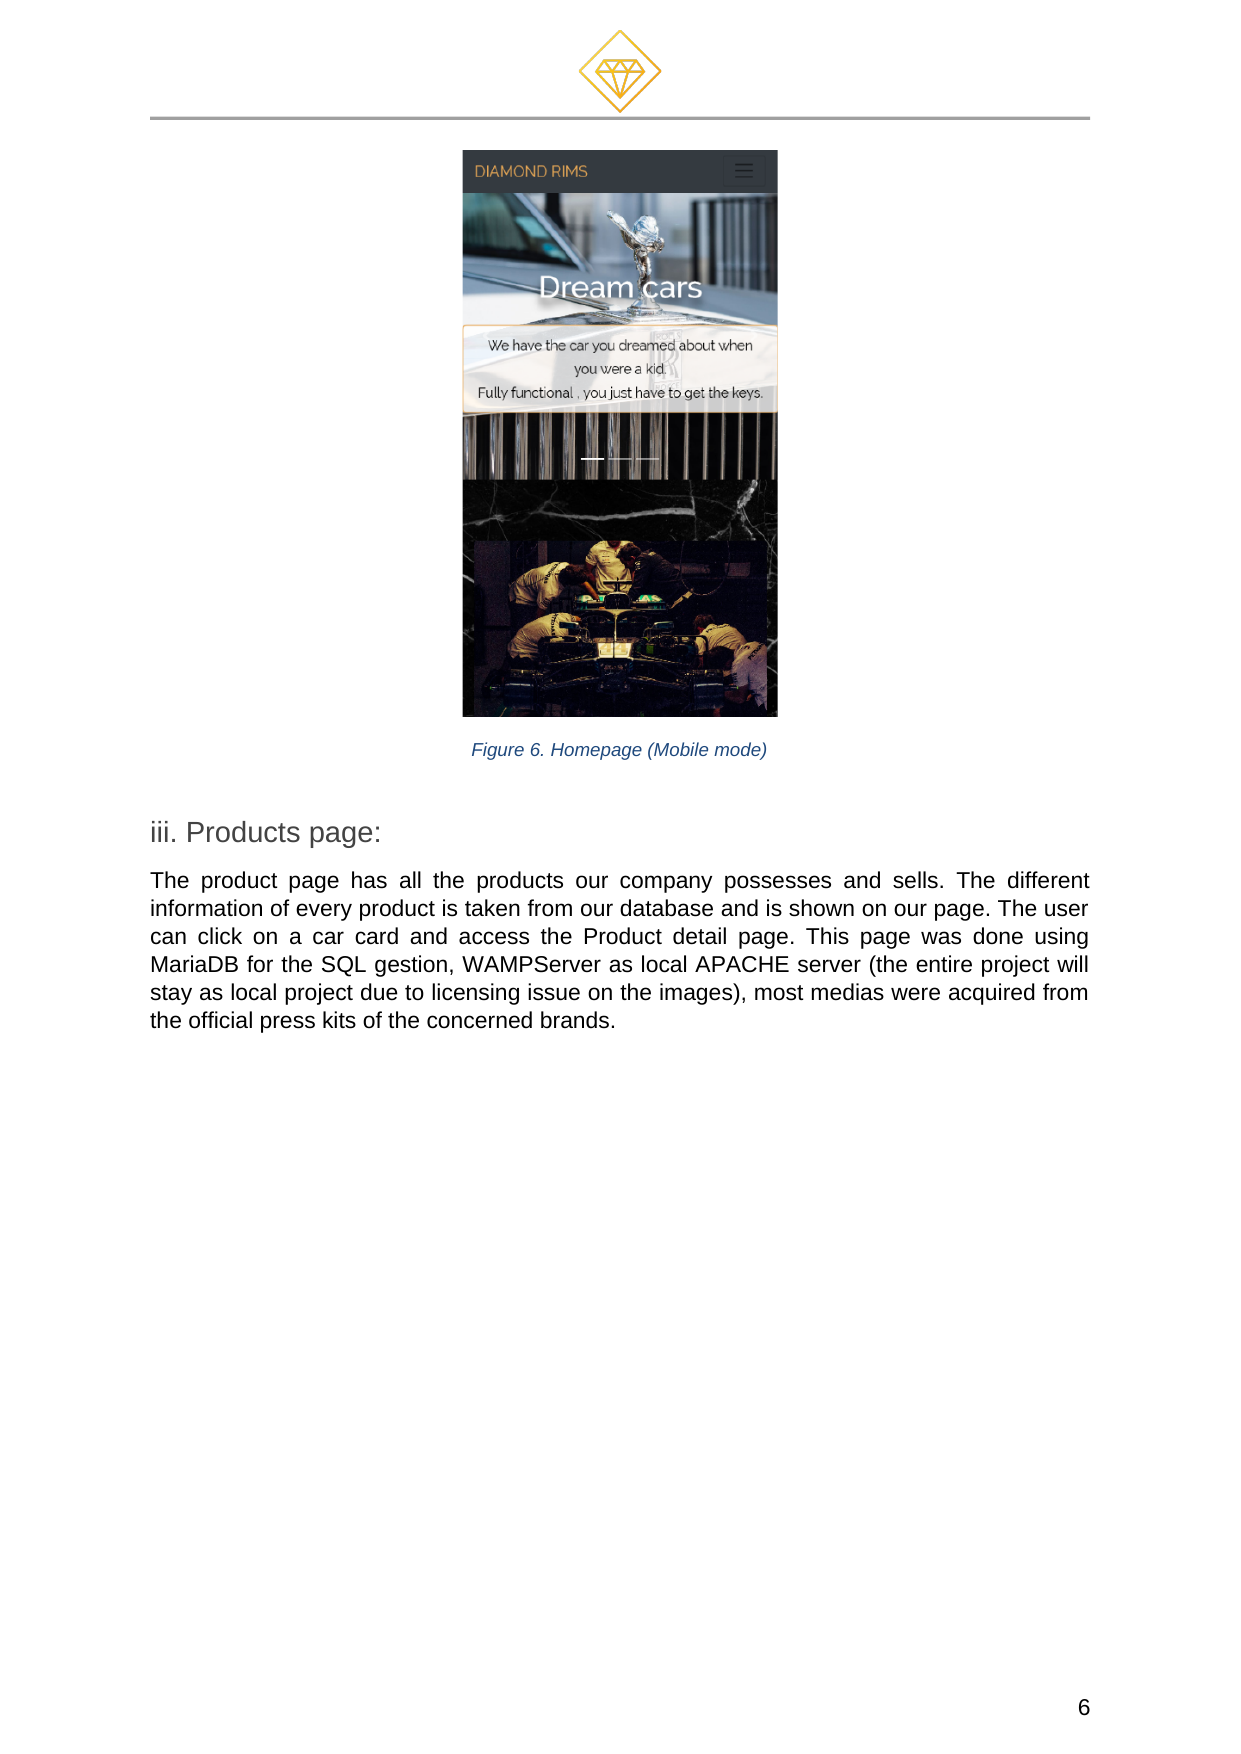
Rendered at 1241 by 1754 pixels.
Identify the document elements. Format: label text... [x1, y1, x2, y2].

subtitle iii. Products page: [150, 815, 1090, 848]
text The product page has all the products our company possesses and sells. The different information of every product is taken from our database and is shown on our page. The user can click on a car card and access the Product detail page. This page was done using MariaDB for the SQL gestion, WAMPServer as local APACHE server (the entire project will stay as local project due to licensing issue on the images), most medias were acquired from the official press kits of the concerned brands. [150, 867, 1090, 1033]
picture [578, 30, 662, 113]
picture [462, 150, 778, 717]
